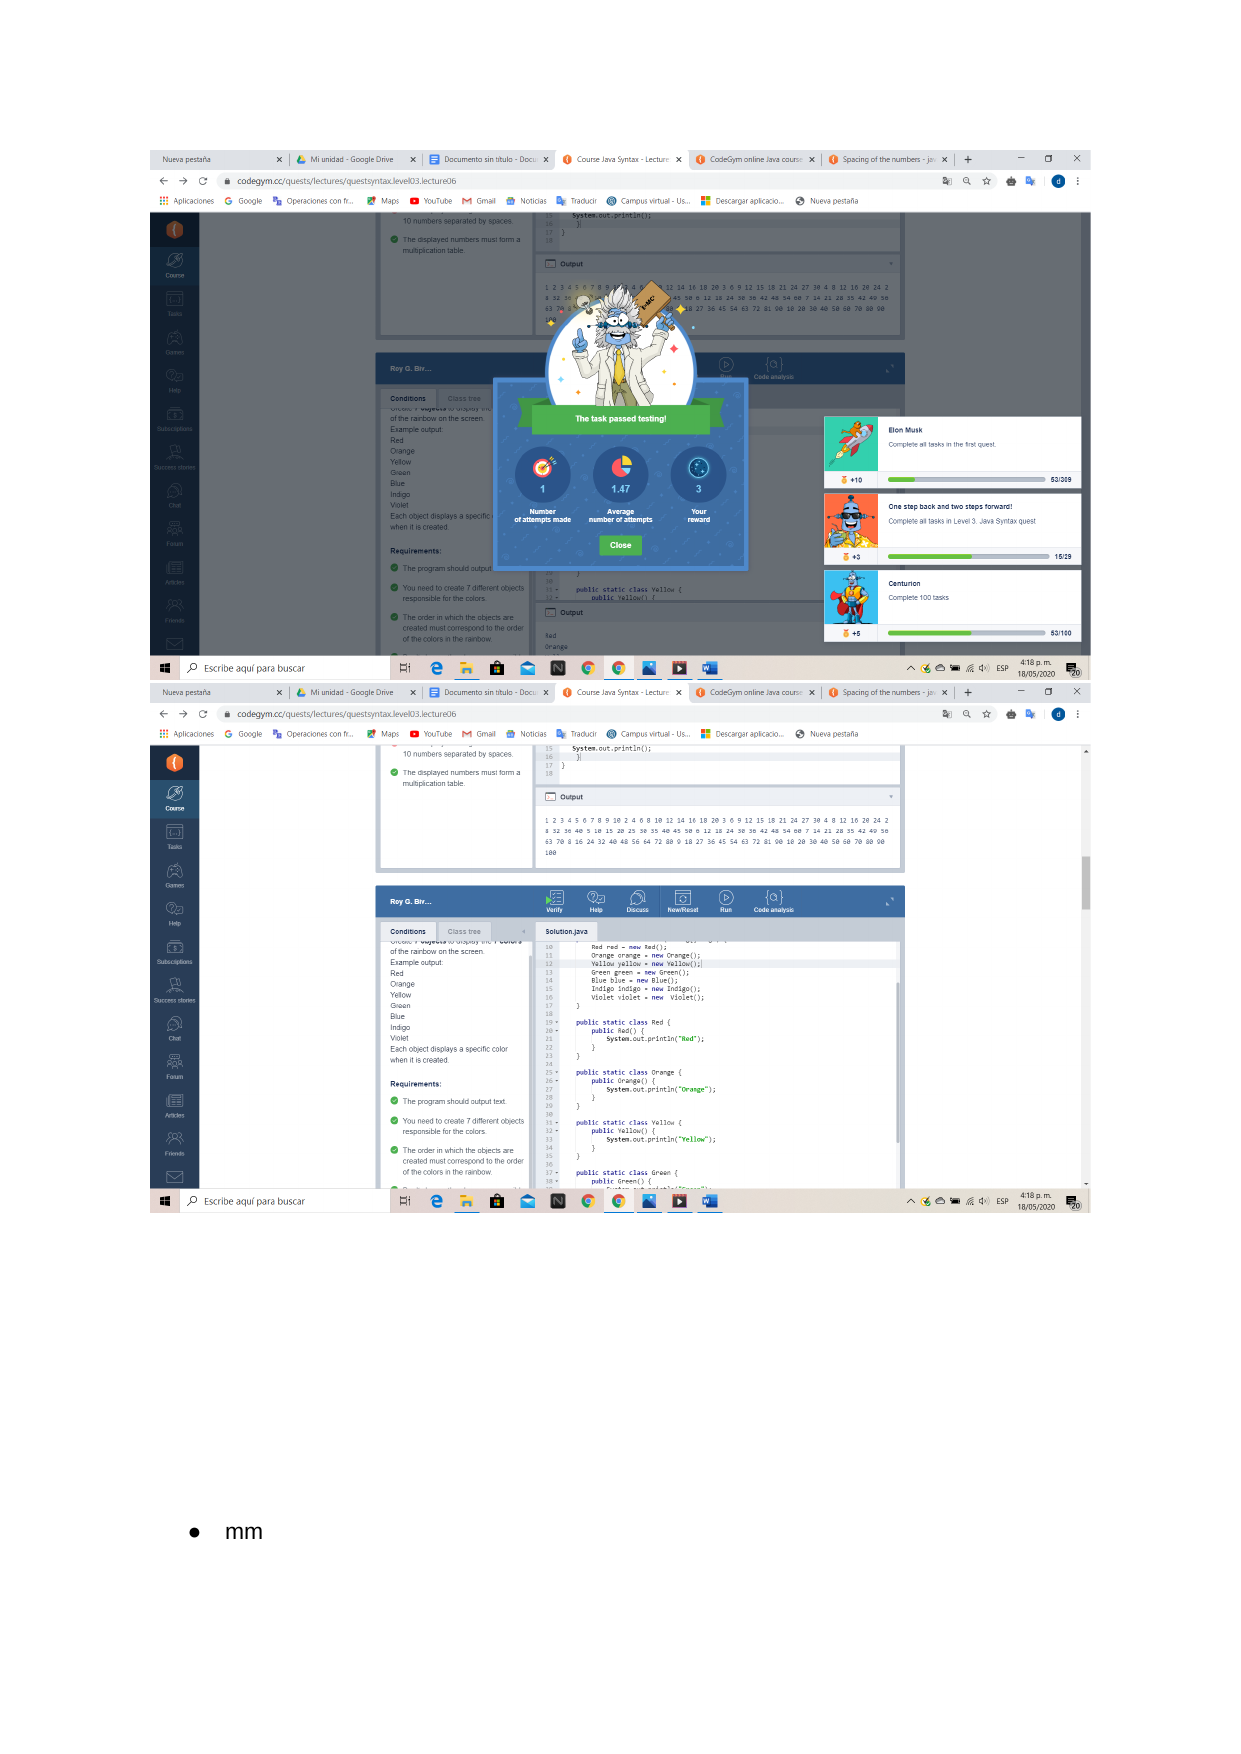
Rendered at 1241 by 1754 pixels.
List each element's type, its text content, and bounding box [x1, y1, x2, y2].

list mm [187, 1518, 1090, 1544]
picture [150, 683, 1091, 1213]
picture [150, 150, 1091, 680]
